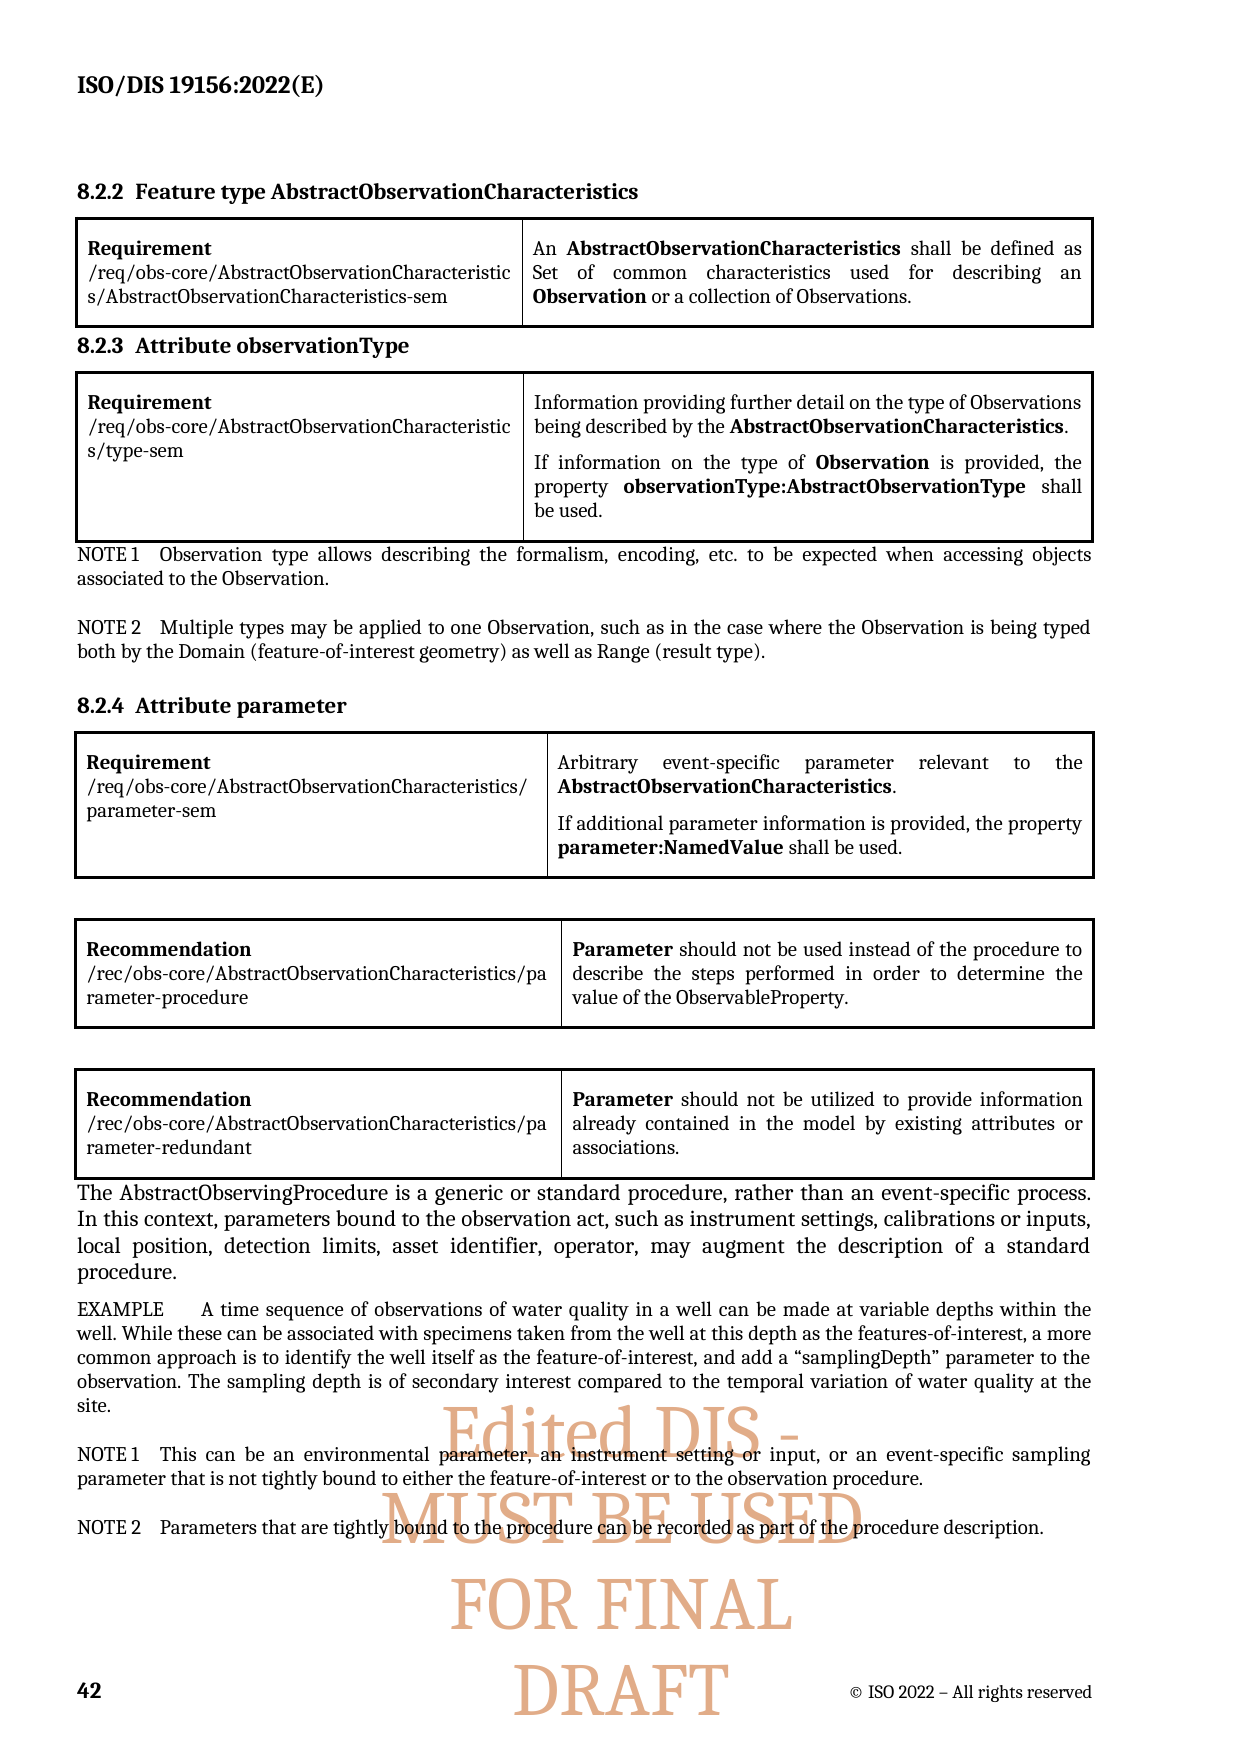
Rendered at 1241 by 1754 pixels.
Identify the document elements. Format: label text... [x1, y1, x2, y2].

table_header Arbitrary event-specific parameter relevant to the AbstractObservationCharacteristics. If additional parameter information is provided, the property parameter:NamedValue be used. [548, 734, 1092, 876]
subtitle Feature type AbstractObservationCharacteristics [77, 180, 1092, 204]
table_header Parameter be utilized to provide information already contained in the model by existing attributes or associations. [562, 1071, 1092, 1177]
text NOTE 2 Multiple types may be applied to one Observation, such as in the case where the Observation is being typed both by the Domain (feature-of-interest geometry) as well as Range (result type). [77, 616, 1092, 663]
subtitle Attribute parameter [77, 695, 1092, 719]
table_header Set of common characteristics used for describing an Observation or a collection of Observations. [523, 220, 1091, 325]
text EXAMPLE A time sequence of observations of water quality in a well be made at variable depths within the well. While these can be associated with specimens taken from the well at this depth as the features-of-interest, a more common approach is to identify the well itself as the feature-of-interest, and add a “samplingDepth” parameter to the observation. The sampling depth is of secondary interest compared to the temporal variation of water quality at the site. [77, 1298, 1092, 1417]
table_header Recommendation /rec/obs-core/AbstractObservationCharacteristics/parameter-procedure [77, 921, 561, 1026]
table_header Information providing further detail on the type of Observations being described by the AbstractObservationCharacteristics. If information on the type of Observation is provided, the property observationType:AbstractObservationType be used. [524, 374, 1091, 539]
text NOTE 1 Observation type allows describing the formalism, encoding, etc. to be expected when accessing objects associated to the Observation. [77, 543, 1092, 591]
subtitle Attribute observationType [77, 334, 1092, 358]
table_header Requirement /req/obs-core/AbstractObservationCharacteristics/parameter-sem [77, 734, 547, 876]
table_header Recommendation /rec/obs-core/AbstractObservationCharacteristics/parameter-redundant [77, 1071, 561, 1177]
text The AbstractObservingProcedure is a generic or standard procedure, rather than an event-specific process. In this context, parameters bound to the observation act, such as instrument settings, calibrations or inputs, local position, detection limits, asset identifier, operator, may augment the description of a standard procedure. [77, 1180, 1092, 1285]
table_header Requirement /req/obs-core/AbstractObservationCharacteristics/AbstractObservationCharacteristics-sem [78, 220, 522, 325]
table_header Parameter be used instead of the procedure to describe the steps performed in order to determine the value of the ObservableProperty. [562, 921, 1092, 1026]
table_header Requirement /req/obs-core/AbstractObservationCharacteristics/type-sem [78, 374, 523, 539]
